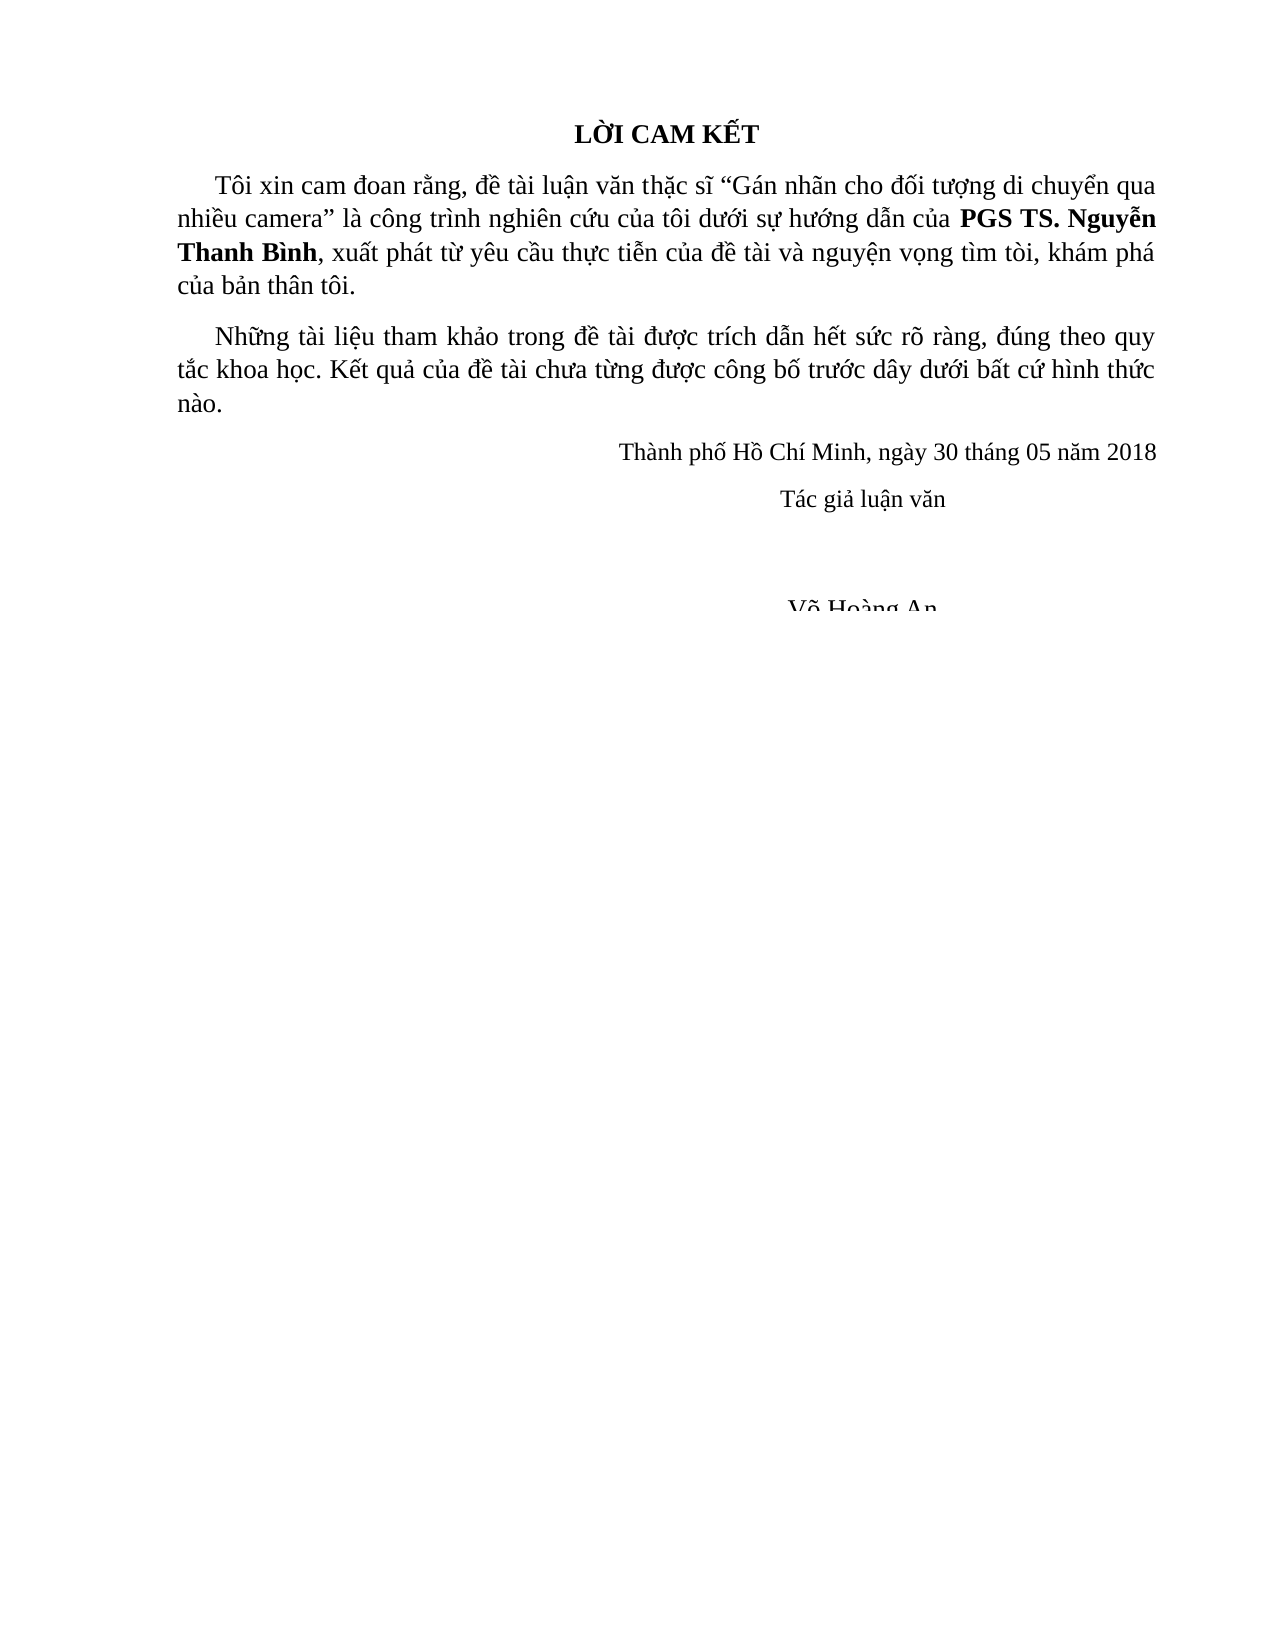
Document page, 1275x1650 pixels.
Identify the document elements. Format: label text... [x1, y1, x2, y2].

text Tác giả luận văn [177, 484, 946, 513]
text Những tài liệu tham khảo trong đề tài được trích dẫn hết sức rõ ràng, đúng theo quy tắc khoa học. Kết quả của đề tài chưa từng được công bố trước dây dưới bất cứ hình thức nào. [177, 319, 1156, 418]
text Tôi xin cam đoan rằng, đề tài luận văn thặc sĩ “Gán nhãn cho đối tượng di chuyển qua nhiều camera” là công trình nghiên cứu của tôi dưới sự hướng dẫn của PGS TS. Nguyễn Thanh Bình, xuất phát từ yêu cầu thực tiễn của đề tài và nguyện vọng tìm tòi, khám phá của bản thân tôi. [177, 169, 1156, 301]
text Thành phố Hồ Chí Minh, ngày 30 tháng 05 năm 2018 [177, 437, 1156, 466]
text LỜI CAM KẾT [177, 118, 1156, 150]
